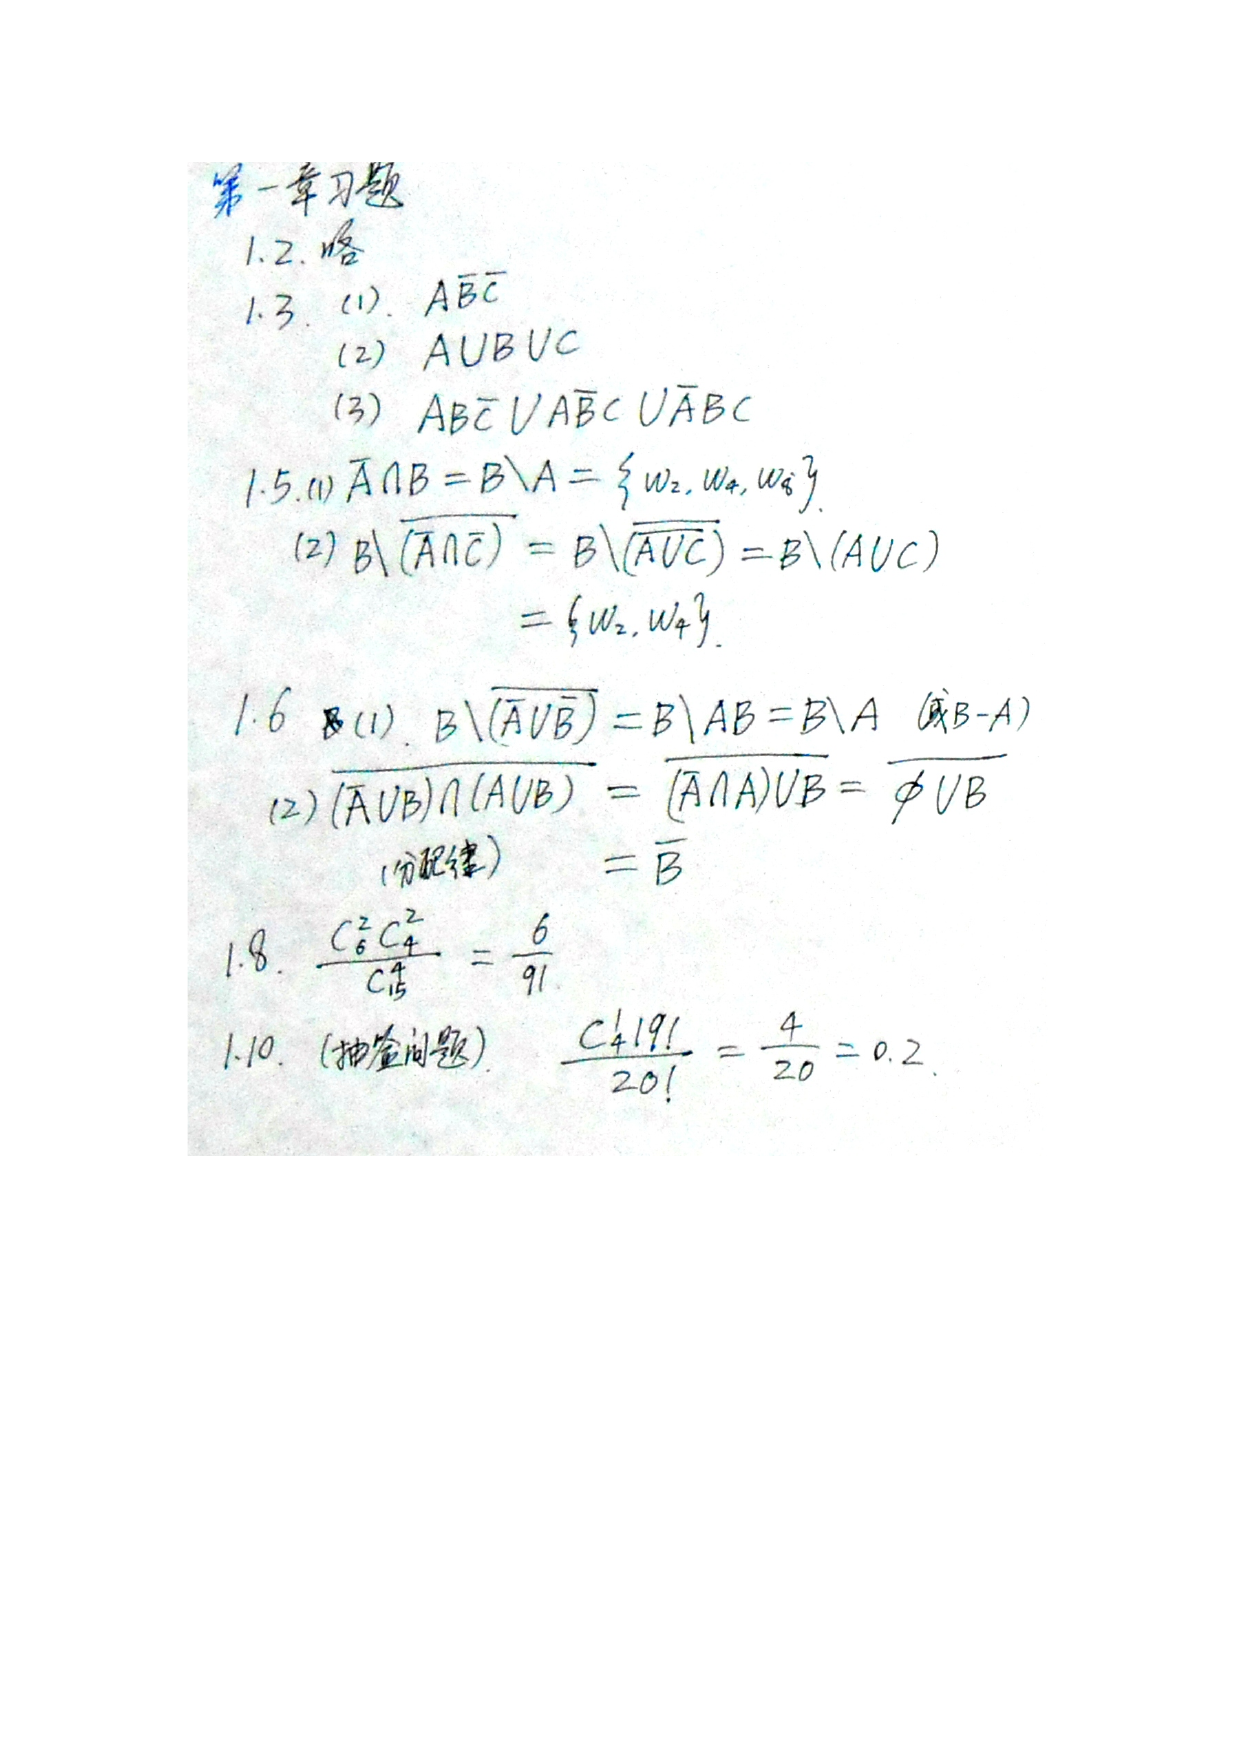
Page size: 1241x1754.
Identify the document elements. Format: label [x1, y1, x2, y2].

picture [187, 162, 1048, 1156]
